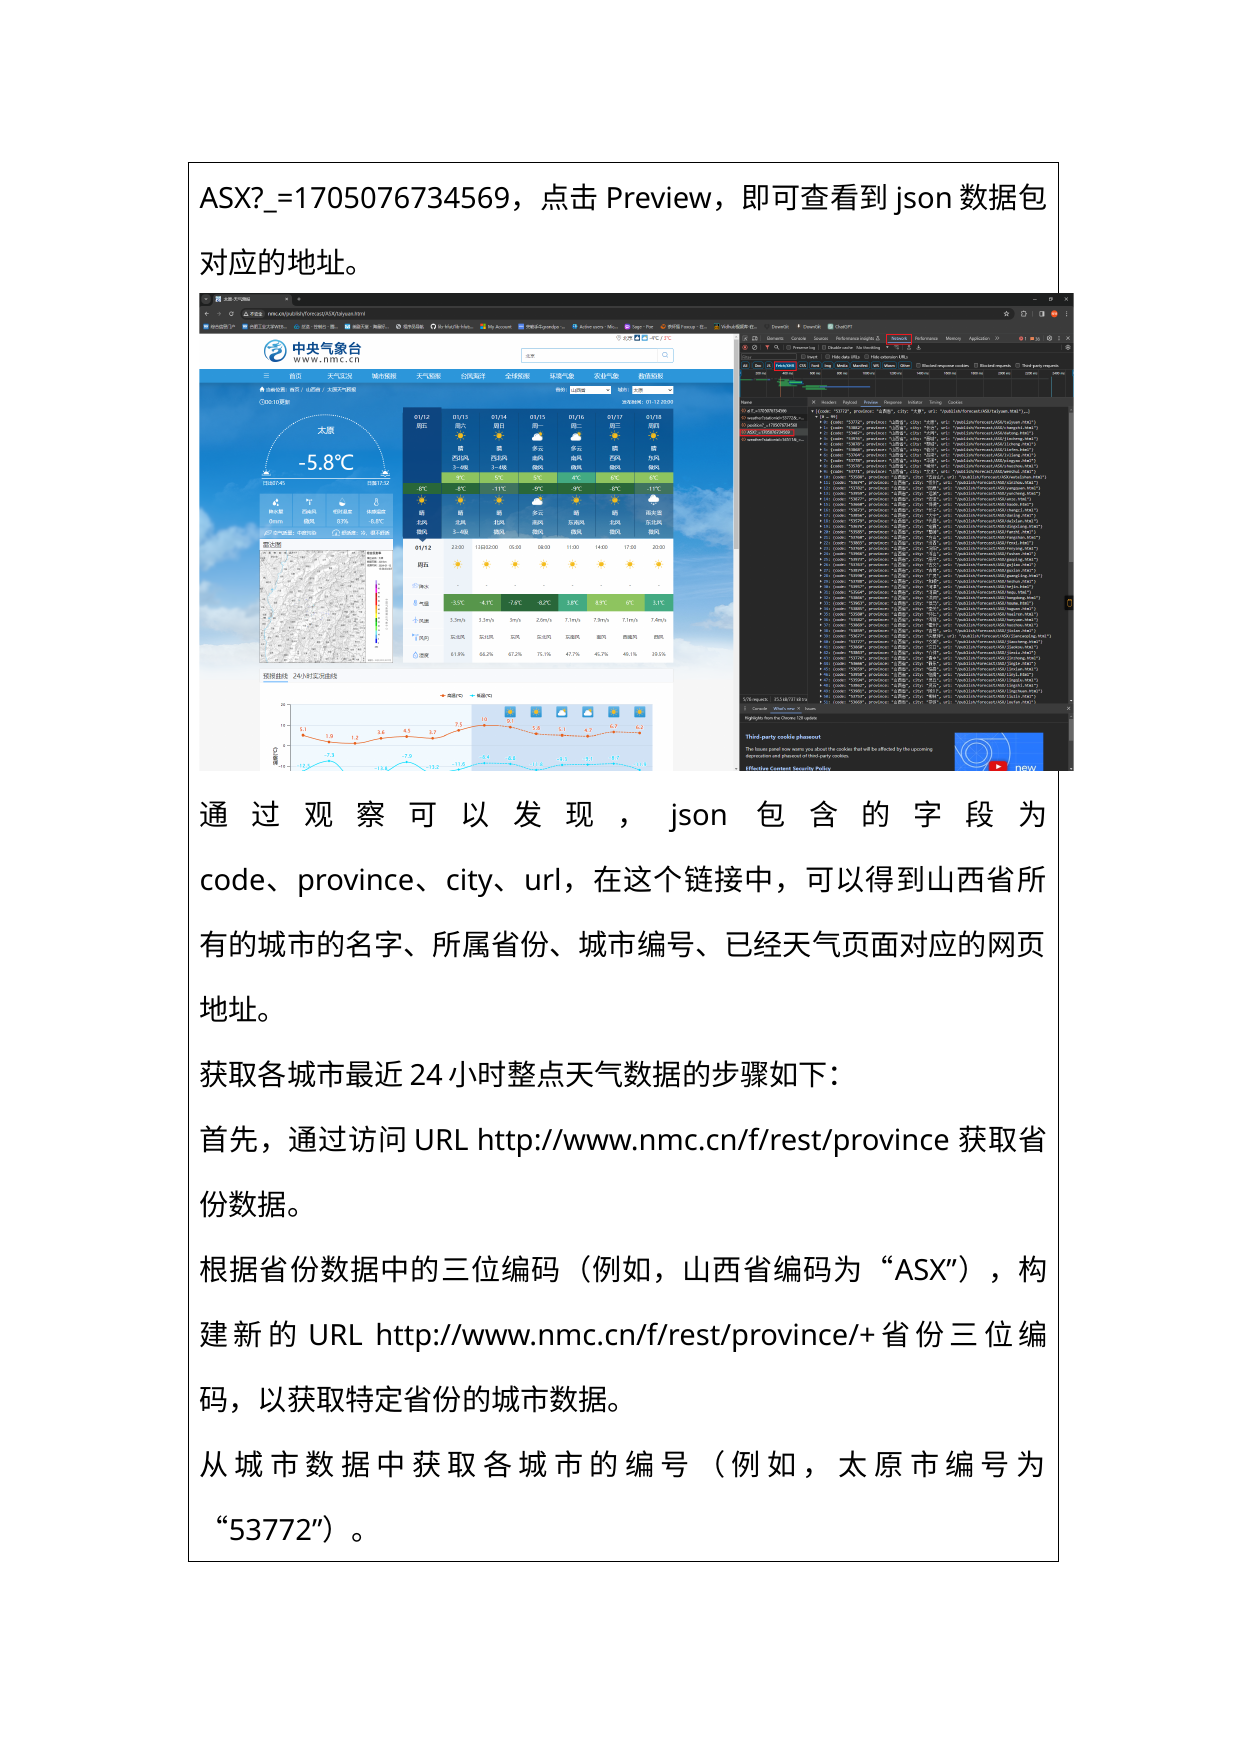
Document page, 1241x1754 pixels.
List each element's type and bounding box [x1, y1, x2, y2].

picture [199, 293, 1074, 771]
table_cell [189, 163, 1058, 1561]
